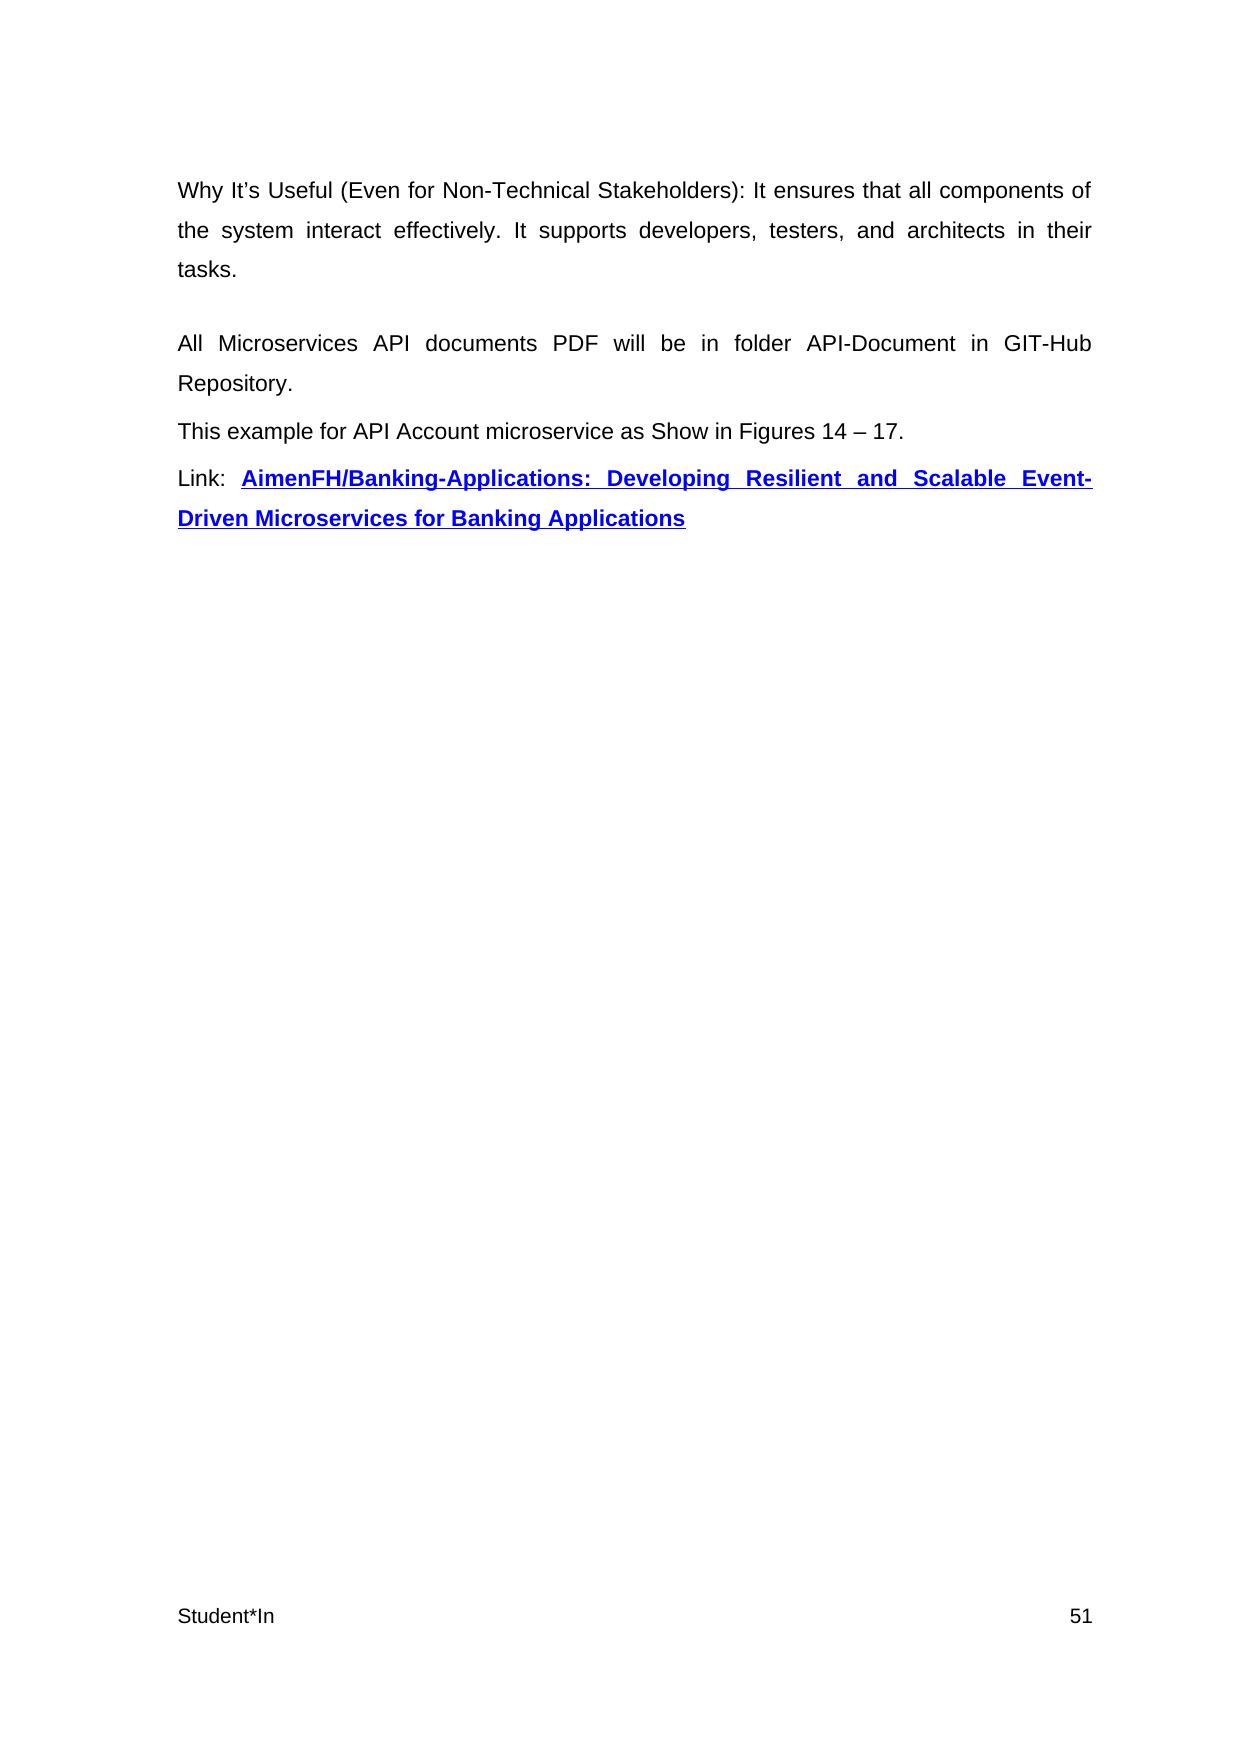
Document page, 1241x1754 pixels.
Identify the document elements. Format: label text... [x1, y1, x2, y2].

text All Microservices API documents PDF will be in folder API-Document in GIT-Hub Repository. [177, 330, 1092, 396]
text This example for API Account microservice as Show in Figures 14 – 17. [177, 418, 1092, 444]
text Why It’s Useful (Even for Non-Technical Stakeholders): It ensures that all components of the system interact effectively. It supports developers, testers, and architects in their tasks. [177, 177, 1092, 282]
text Link: AimenFH/Banking-Applications: Developing Resilient and Scalable Event-Driven Microservices for Banking Applications [177, 465, 1092, 531]
